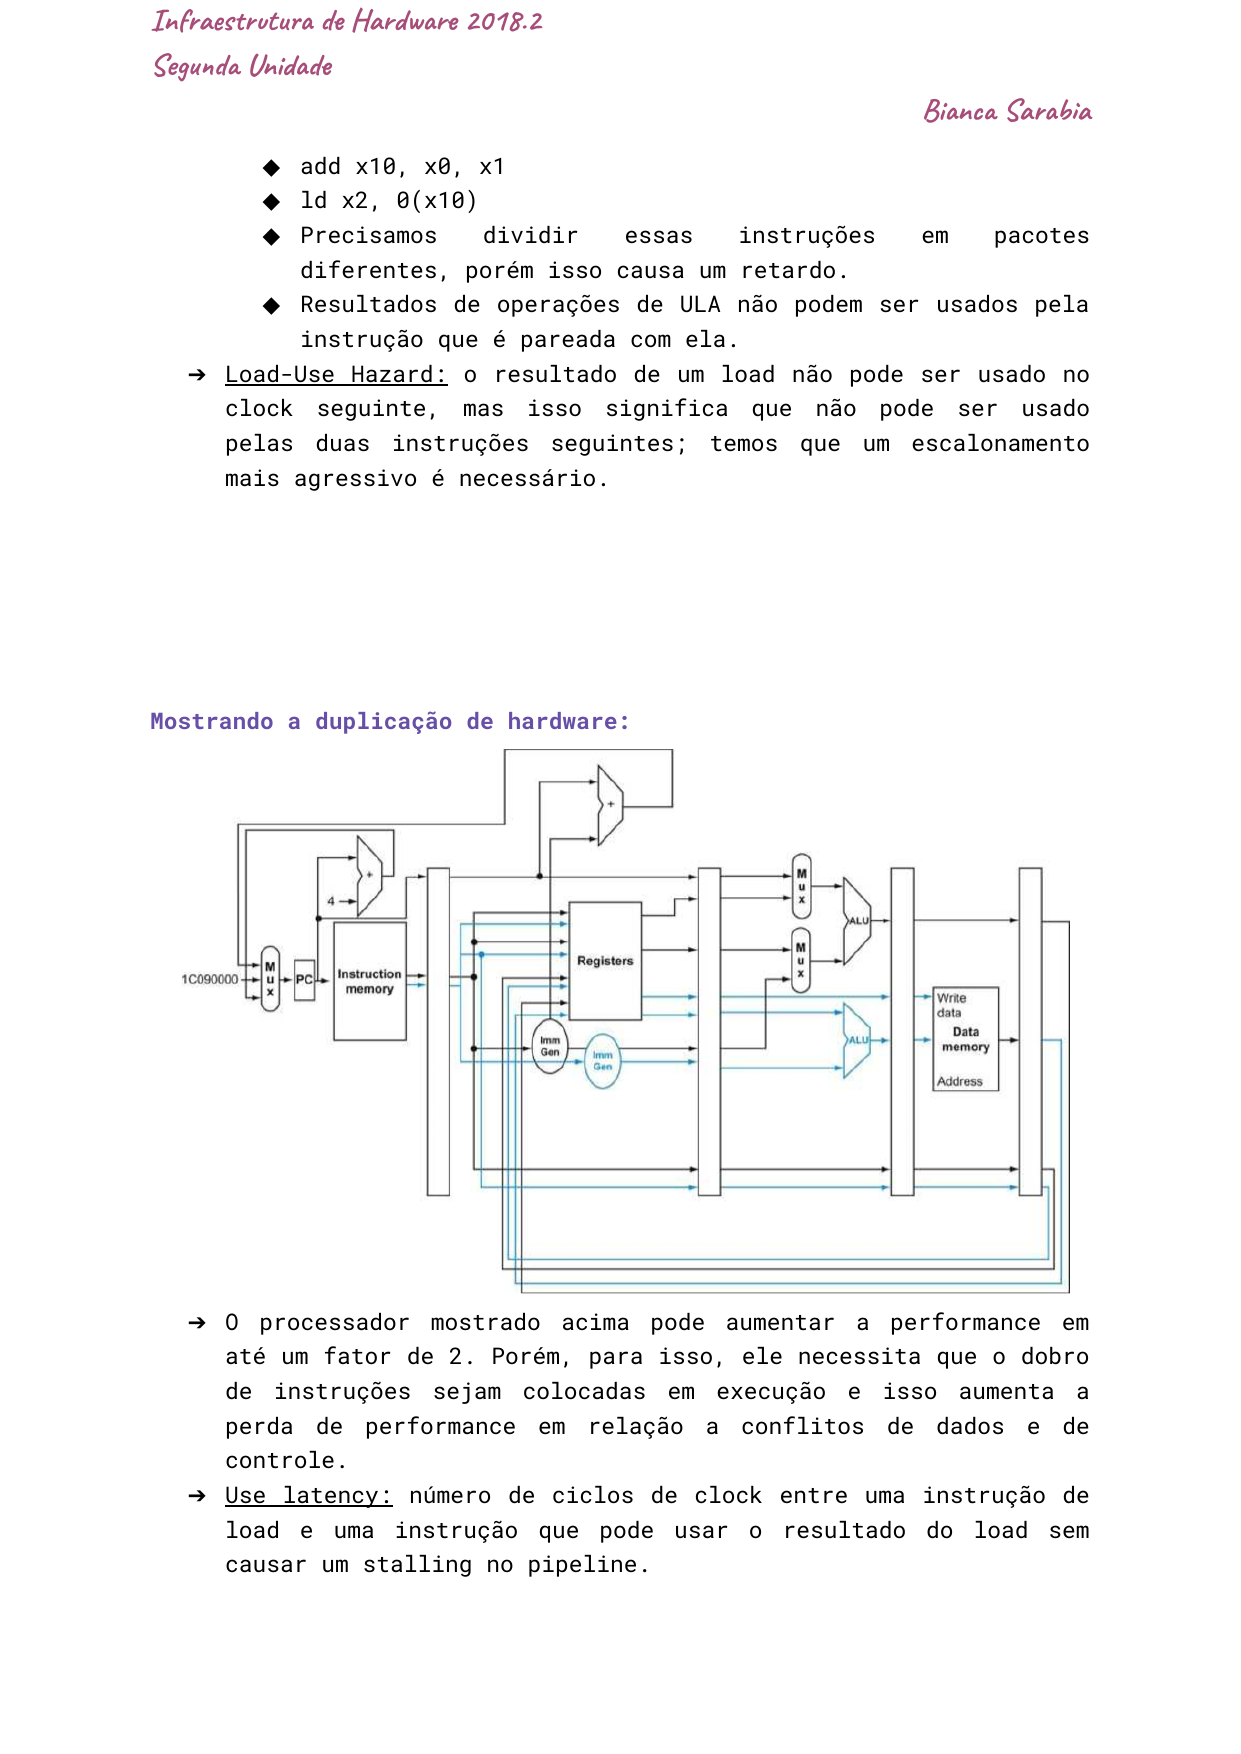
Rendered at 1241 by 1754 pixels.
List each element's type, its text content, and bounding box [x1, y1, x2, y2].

picture [150, 739, 1091, 1303]
text Mostrando a duplicação de hardware: [150, 705, 1090, 735]
list O processador mostrado acima pode aumentar a performance em até um fator de 2. Porém, para isso, ele necessita que o dobro de instruções sejam colocadas em execução e isso aumenta a perda de performance em relação a conflitos de dados e de controle. [187, 1306, 1090, 1475]
list Load-Use Hazard: o resultado de um load não pode ser usado no clock seguinte, mas isso significa que não pode ser usado pelas duas instruções seguintes; temos que um escalonamento mais agressivo é necessário. [187, 358, 1090, 492]
list Resultados de operações de ULA não podem ser usados pela instrução que é pareada com ela. [262, 289, 1090, 354]
list ld x2, 0(x10) [262, 185, 1090, 215]
list Precisamos dividir essas instruções em pacotes diferentes, porém isso causa um retardo. [262, 219, 1090, 284]
list Use latency: número de ciclos de clock entre uma instrução de load e uma instrução que pode usar o resultado do load sem causar um stalling no pipeline. [187, 1479, 1090, 1579]
list add x10, x0, x1 [262, 150, 1090, 180]
